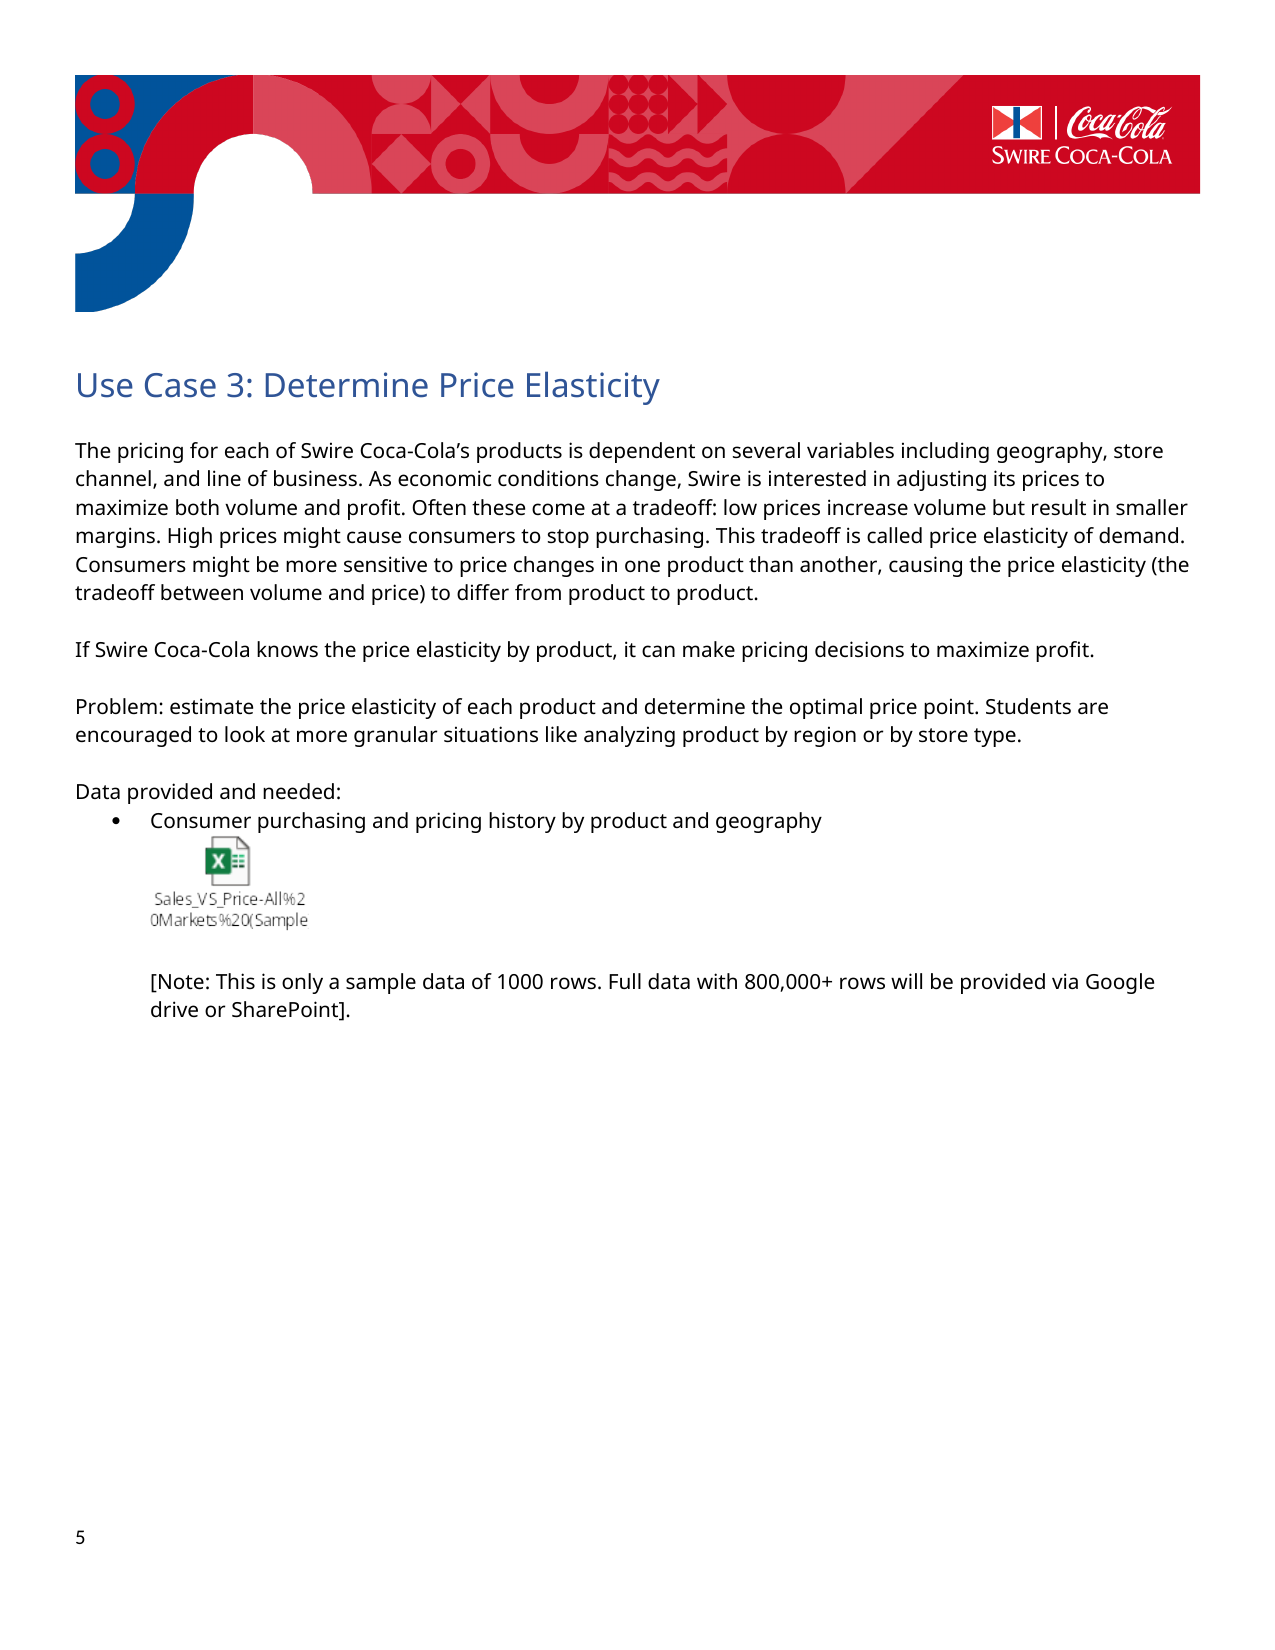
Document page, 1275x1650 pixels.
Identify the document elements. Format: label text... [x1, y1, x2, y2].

list [Note: This is only a sample data of 1000 rows. Full data with 800,000+ rows will be provided via Google drive or SharePoint]. [150, 967, 1200, 1024]
subtitle Use Case 3: Determine Price Elasticity [75, 362, 1200, 408]
text The pricing for each of Swire Coca-Cola’s products is dependent on several variables including geography, store channel, and line of business. As economic conditions change, Swire is interested in adjusting its prices to maximize both volume and profit. Often these come at a tradeoff: low prices increase volume but result in smaller margins. High prices might cause consumers to stop purchasing. This tradeoff is called price elasticity of demand. Consumers might be more sensitive to price changes in one product than another, causing the price elasticity (the tradeoff between volume and price) to differ from product to product. [75, 436, 1200, 607]
text If Swire Coca-Cola knows the price elasticity by product, it can make pricing decisions to maximize profit. [75, 635, 1200, 664]
list Consumer purchasing and pricing history by product and geography [112, 806, 1200, 834]
text Problem: estimate the price elasticity of each product and determine the optimal price point. Students are encouraged to look at more granular situations like analyzing product by region or by store type. [75, 692, 1200, 749]
text Data provided and needed: [75, 777, 1200, 806]
